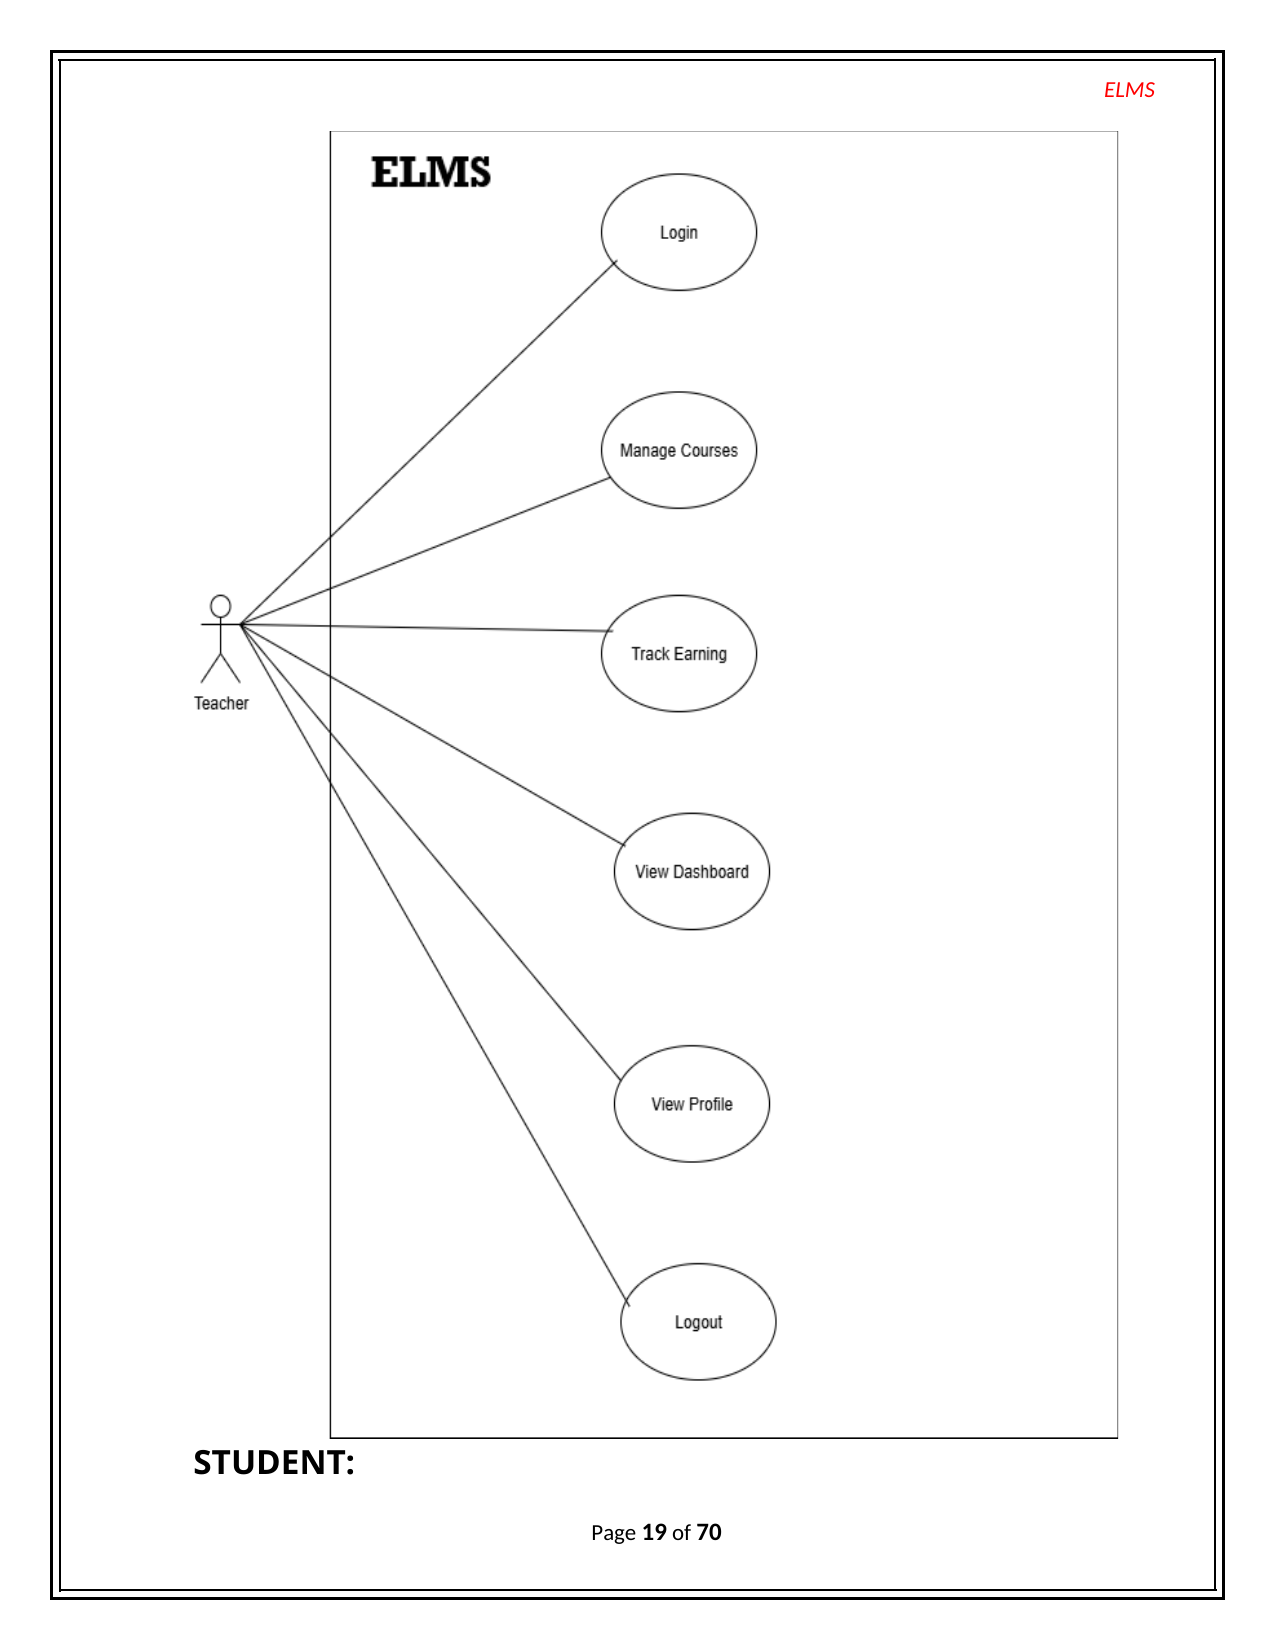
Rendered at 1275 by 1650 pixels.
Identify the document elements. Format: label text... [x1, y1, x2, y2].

list STUDENT: [193, 1439, 1157, 1484]
picture [193, 131, 1119, 1439]
